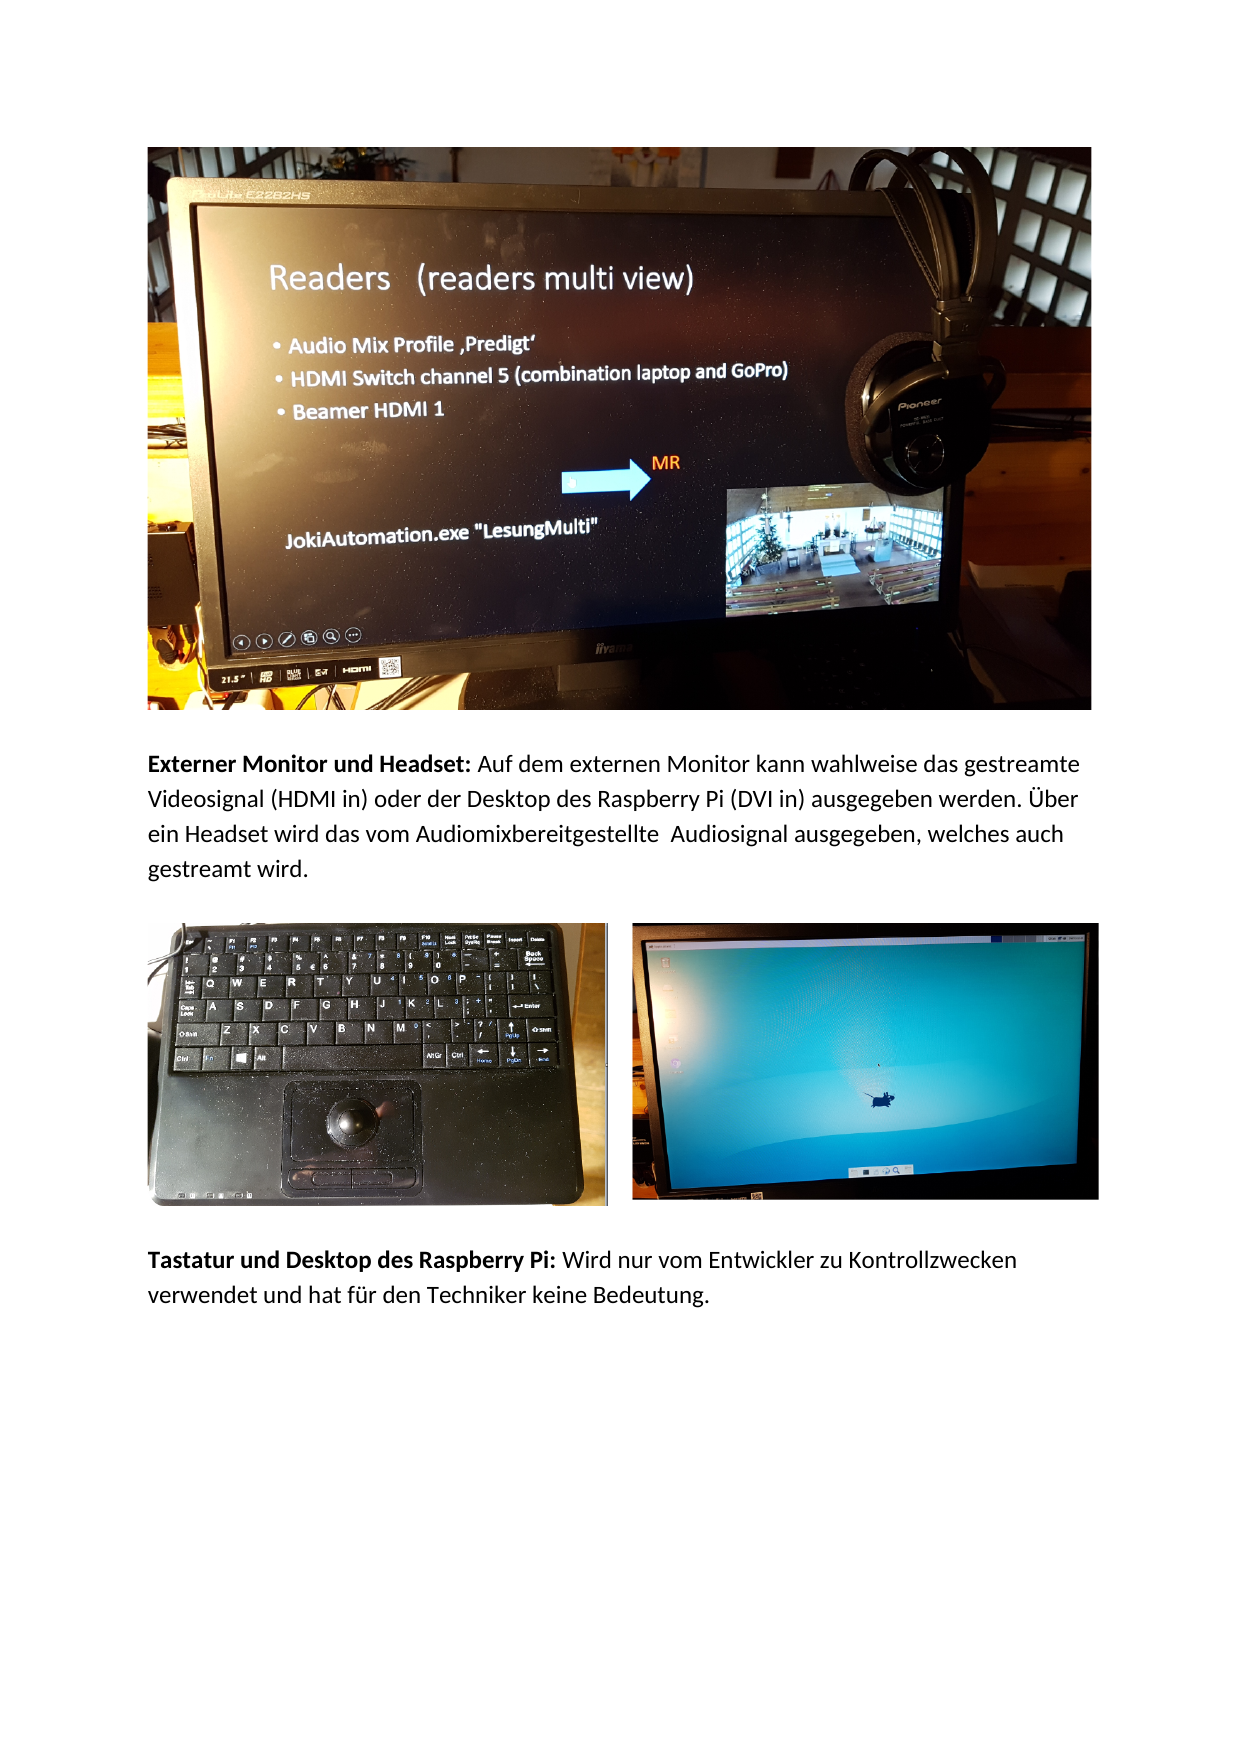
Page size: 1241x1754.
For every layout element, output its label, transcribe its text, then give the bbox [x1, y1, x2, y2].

picture [147, 147, 1092, 710]
text Externer Monitor und Headset: Auf dem externen Monitor kann wahlweise das gestreamte Videosignal (HDMI in) oder der Desktop des Raspberry Pi (DVI in) ausgegeben werden. Über ein Headset wird das vom Audiomixbereitgestellte Audiosignal ausgegeben, welches auch gestreamt wird. [148, 748, 1093, 884]
text Tastatur und Desktop des Raspberry Pi: Wird nur vom Entwickler zu Kontrollzwecken verwendet und hat für den Techniker keine Bedeutung. [148, 1244, 1093, 1310]
picture [147, 923, 1099, 1206]
